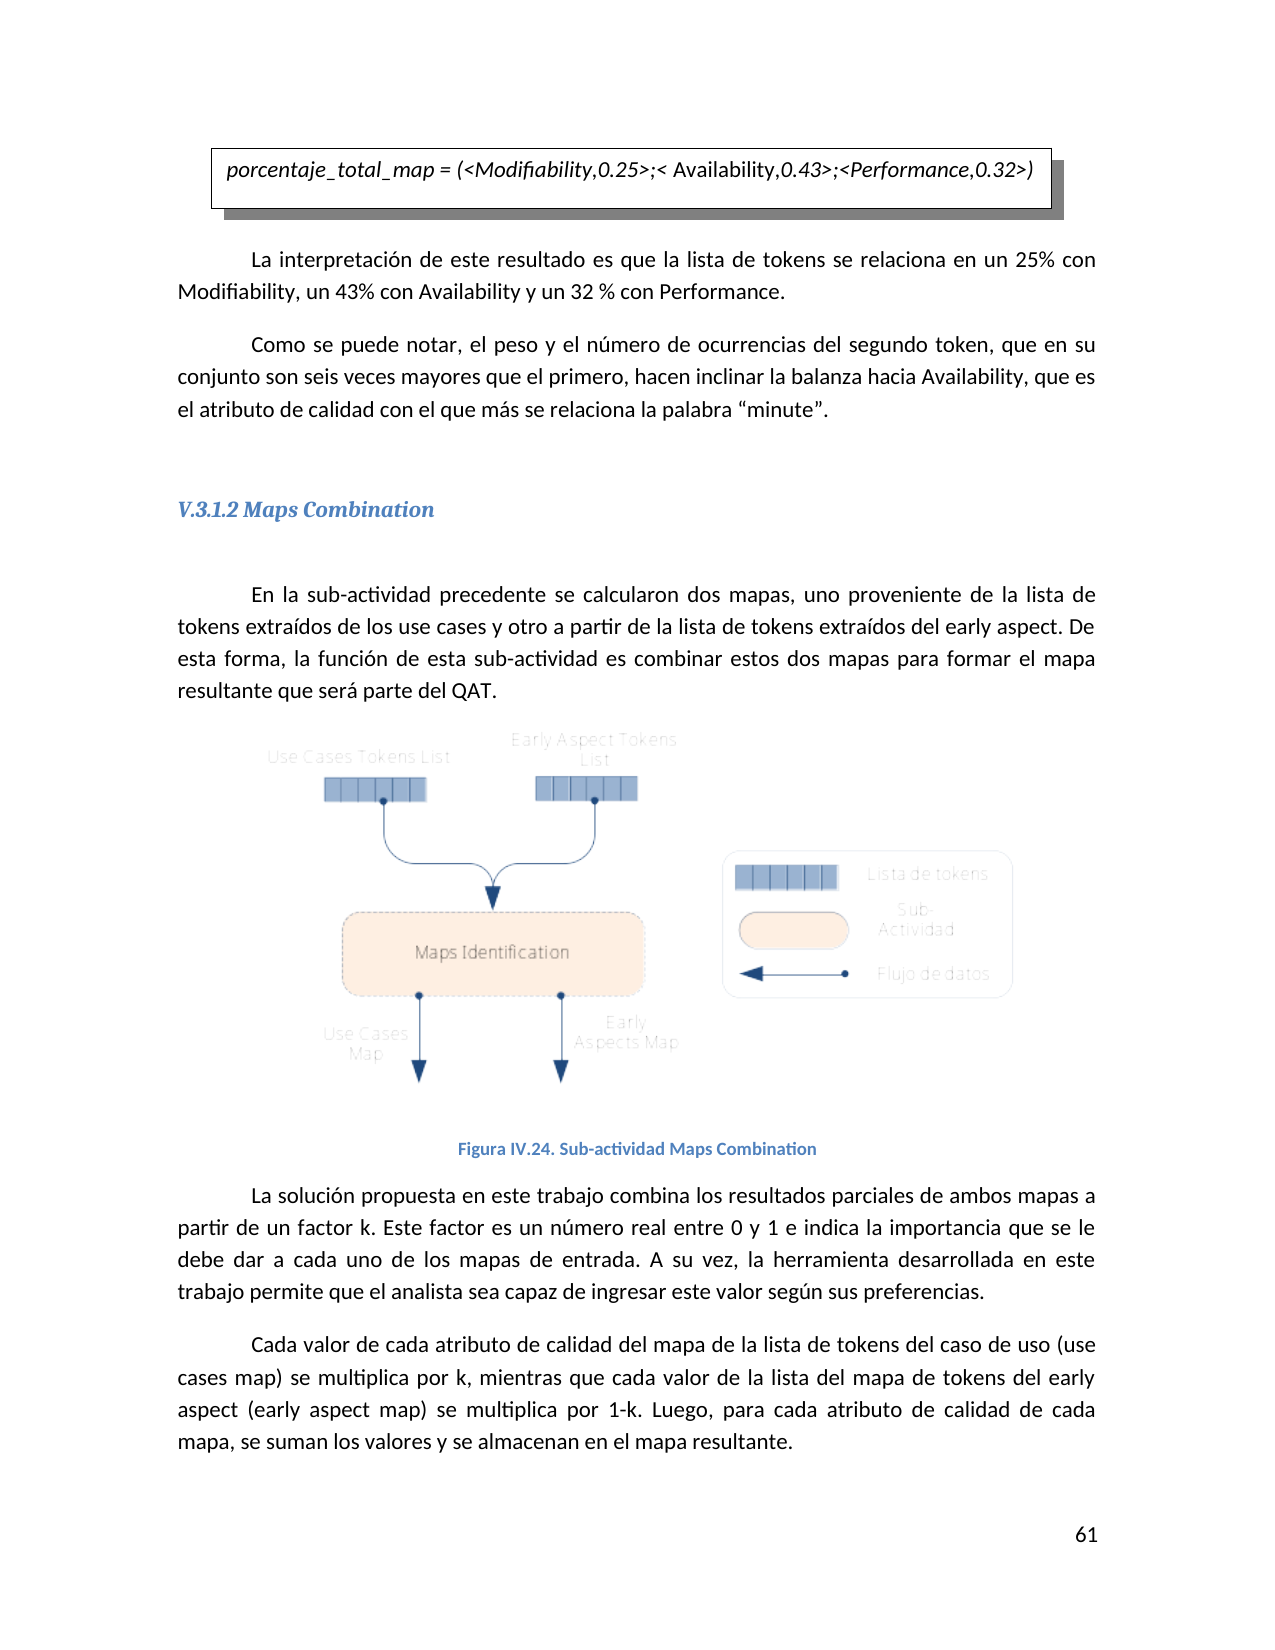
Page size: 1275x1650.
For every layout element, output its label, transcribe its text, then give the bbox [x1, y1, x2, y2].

text En la sub-actividad precedente se calcularon dos mapas, uno proveniente de la lista de tokens extraídos de los use cases y otro a partir de la lista de tokens extraídos del early aspect. De esta forma, la función de esta sub-actividad es combinar estos dos mapas para formar el mapa resultante que será parte del QAT. [177, 580, 1098, 704]
text Cada valor de cada atributo de calidad del mapa de la lista de tokens del caso de uso (use cases map) se multiplica por k, mientras que cada valor de la lista del mapa de tokens del early aspect (early aspect map) se multiplica por 1-k. Luego, para cada atributo de calidad de cada mapa, se suman los valores y se almacenan en el mapa resultante. [177, 1331, 1098, 1455]
text La solución propuesta en este trabajo combina los resultados parciales de ambos mapas a partir de un factor k. Este factor es un número real entre 0 y 1 e indica la importancia que se le debe dar a cada uno de los mapas de entrada. A su vez, la herramienta desarrollada en este trabajo permite que el analista sea capaz de ingresar este valor según sus preferencias. [177, 1181, 1098, 1306]
subtitle V.3.1.2 Maps Combination [177, 497, 1098, 523]
text Como se puede notar, el peso y el número de ocurrencias del segundo token, que en su conjunto son seis veces mayores que el primero, hacen inclinar la balanza hacia Availability, que es el atributo de calidad con el que más se relaciona la palabra “minute”. [177, 330, 1098, 423]
text La interpretación de este resultado es que la lista de tokens se relaciona en un 25% con Modifiability, un 43% con Availability y un 32 % con Performance. [177, 245, 1098, 305]
